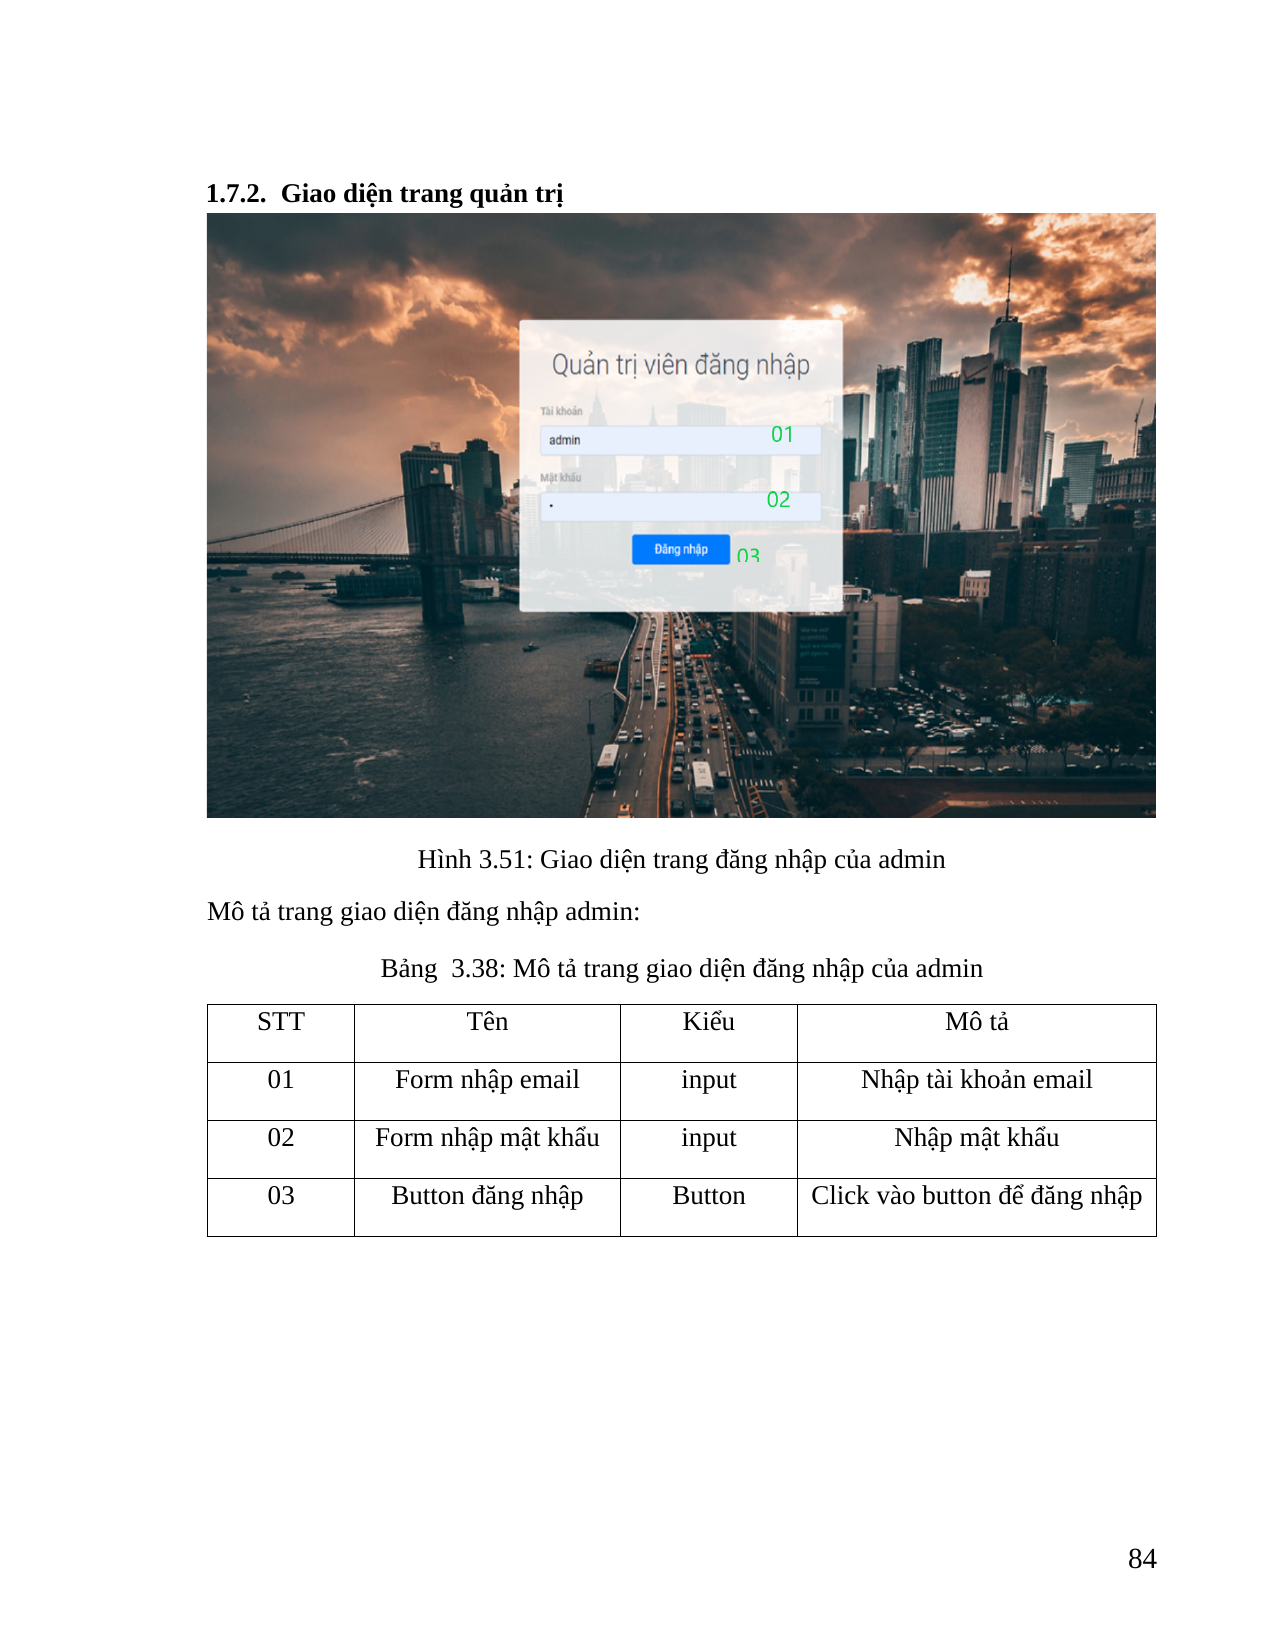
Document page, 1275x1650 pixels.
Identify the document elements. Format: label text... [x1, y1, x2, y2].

text Bảng .: Mô tả trang giao diện đăng nhập của admin [207, 952, 1157, 983]
table_header STT [208, 1005, 354, 1062]
table_header Kiểu [621, 1005, 797, 1062]
table_cell Click vào button để đăng nhập [798, 1179, 1156, 1236]
table_cell input [621, 1063, 797, 1120]
table_cell Form nhập mật khẩu [355, 1121, 620, 1178]
table_header Tên [355, 1005, 620, 1062]
text Hình .: Giao diện trang đăng nhập của admin [207, 843, 1157, 874]
table_cell input [621, 1121, 797, 1178]
table_cell Form nhập email [355, 1063, 620, 1120]
table_cell 03 [208, 1179, 354, 1236]
text Mô tả trang giao diện đăng nhập admin: [207, 895, 1157, 926]
table_cell Nhập tài khoản email [798, 1063, 1156, 1120]
table_cell 02 [208, 1121, 354, 1178]
table_cell Button [621, 1179, 797, 1236]
picture [206, 212, 1157, 818]
table_cell Button đăng nhập [355, 1179, 620, 1236]
table_cell 01 [208, 1063, 354, 1120]
subtitle Giao diện trang quản trị [206, 177, 1157, 208]
table_header Mô tả [798, 1005, 1156, 1062]
table_cell Nhập mật khẩu [798, 1121, 1156, 1178]
